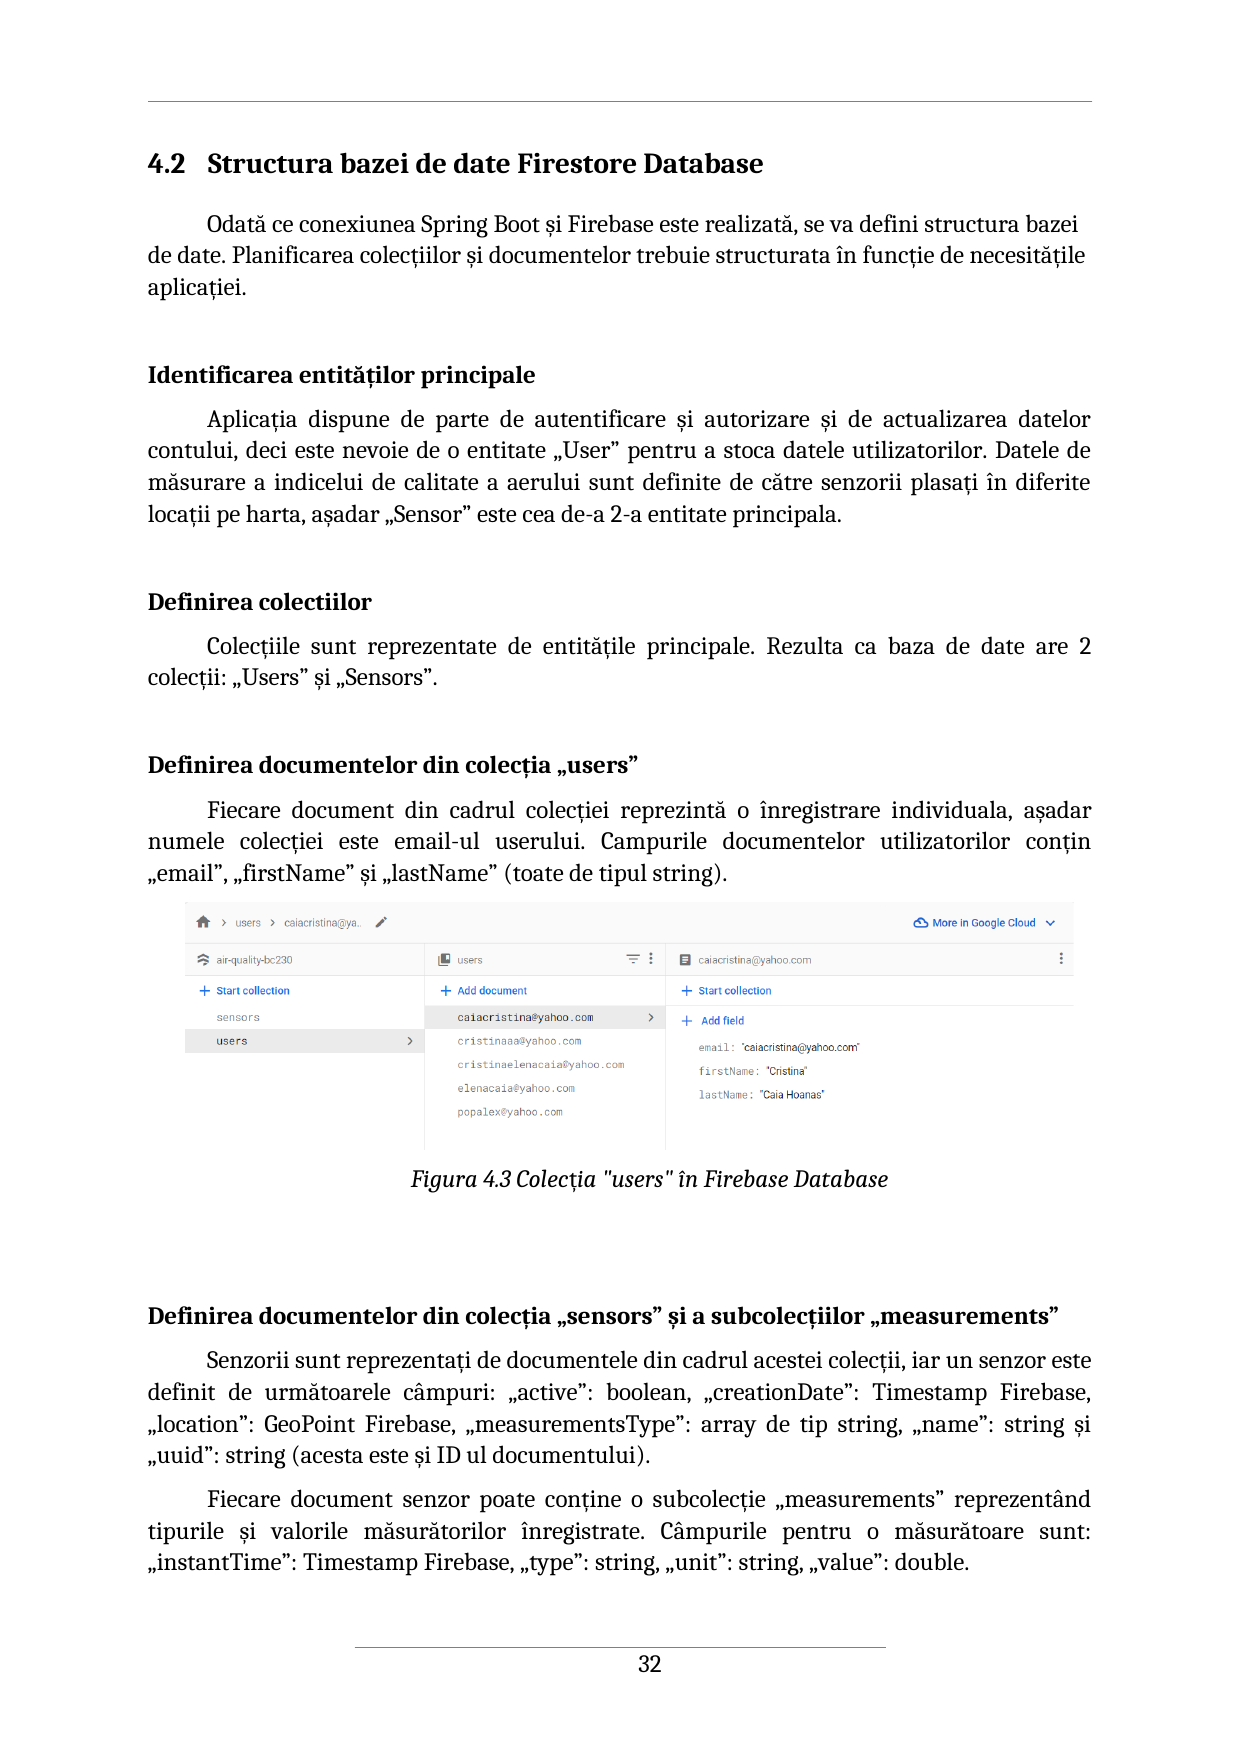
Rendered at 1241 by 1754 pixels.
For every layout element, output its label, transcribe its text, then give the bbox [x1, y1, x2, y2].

text Definirea documentelor din colecția „sensors” și a subcolecțiilor „measurements” [148, 1302, 1092, 1331]
text Identificarea entităților principale [148, 361, 1092, 389]
text Fiecare document din cadrul colecției reprezintă o înregistrare individuala, așadar numele colecției este email-ul userului. Campurile documentelor utilizatorilor conțin „email”, „firstName” și „lastName” (toate de tipul string). [148, 796, 1092, 887]
text Figura 4.3 Colecția "users" în Firebase Database [148, 1164, 1092, 1193]
text Definirea documentelor din colecția „users” [148, 751, 1092, 780]
picture [185, 902, 1074, 1150]
text Colecțiile sunt reprezentate de entitățile principale. Rezulta ca baza de date are 2 colecții: „Users” și „Sensors”. [148, 632, 1092, 692]
text Aplicația dispune de parte de autentificare și autorizare și de actualizarea datelor contului, deci este nevoie de o entitate „User” pentru a stoca datele utilizatorilor. Datele de măsurare a indicelui de calitate a aerului sunt definite de către senzorii plasați în diferite locații pe harta, așadar „Sensor” este cea de-a 2-a entitate principala. [148, 405, 1092, 528]
text Definirea colectiilor [148, 588, 1092, 616]
subtitle Structura bazei de date Firestore Database [148, 148, 1092, 181]
text Senzorii sunt reprezentați de documentele din cadrul acestei colecții, iar un senzor este definit de următoarele câmpuri: „active”: boolean, „creationDate”: Timestamp Firebase, „location”: GeoPoint Firebase, „measurementsType”: array de tip string, „name”: string și „uuid”: string (acesta este și ID ul documentului). [148, 1346, 1092, 1470]
text Fiecare document senzor poate conține o subcolecție „measurements” reprezentând tipurile și valorile măsurătorilor înregistrate. Câmpurile pentru o măsurătoare sunt: „instantTime”: Timestamp Firebase, „type”: string, „unit”: string, „value”: double. [148, 1485, 1092, 1577]
text Odată ce conexiunea Spring Boot și Firebase este realizată, se va defini structura bazei de date. Planificarea colecțiilor și documentelor trebuie structurata în funcție de necesitățile aplicației. [148, 209, 1092, 301]
